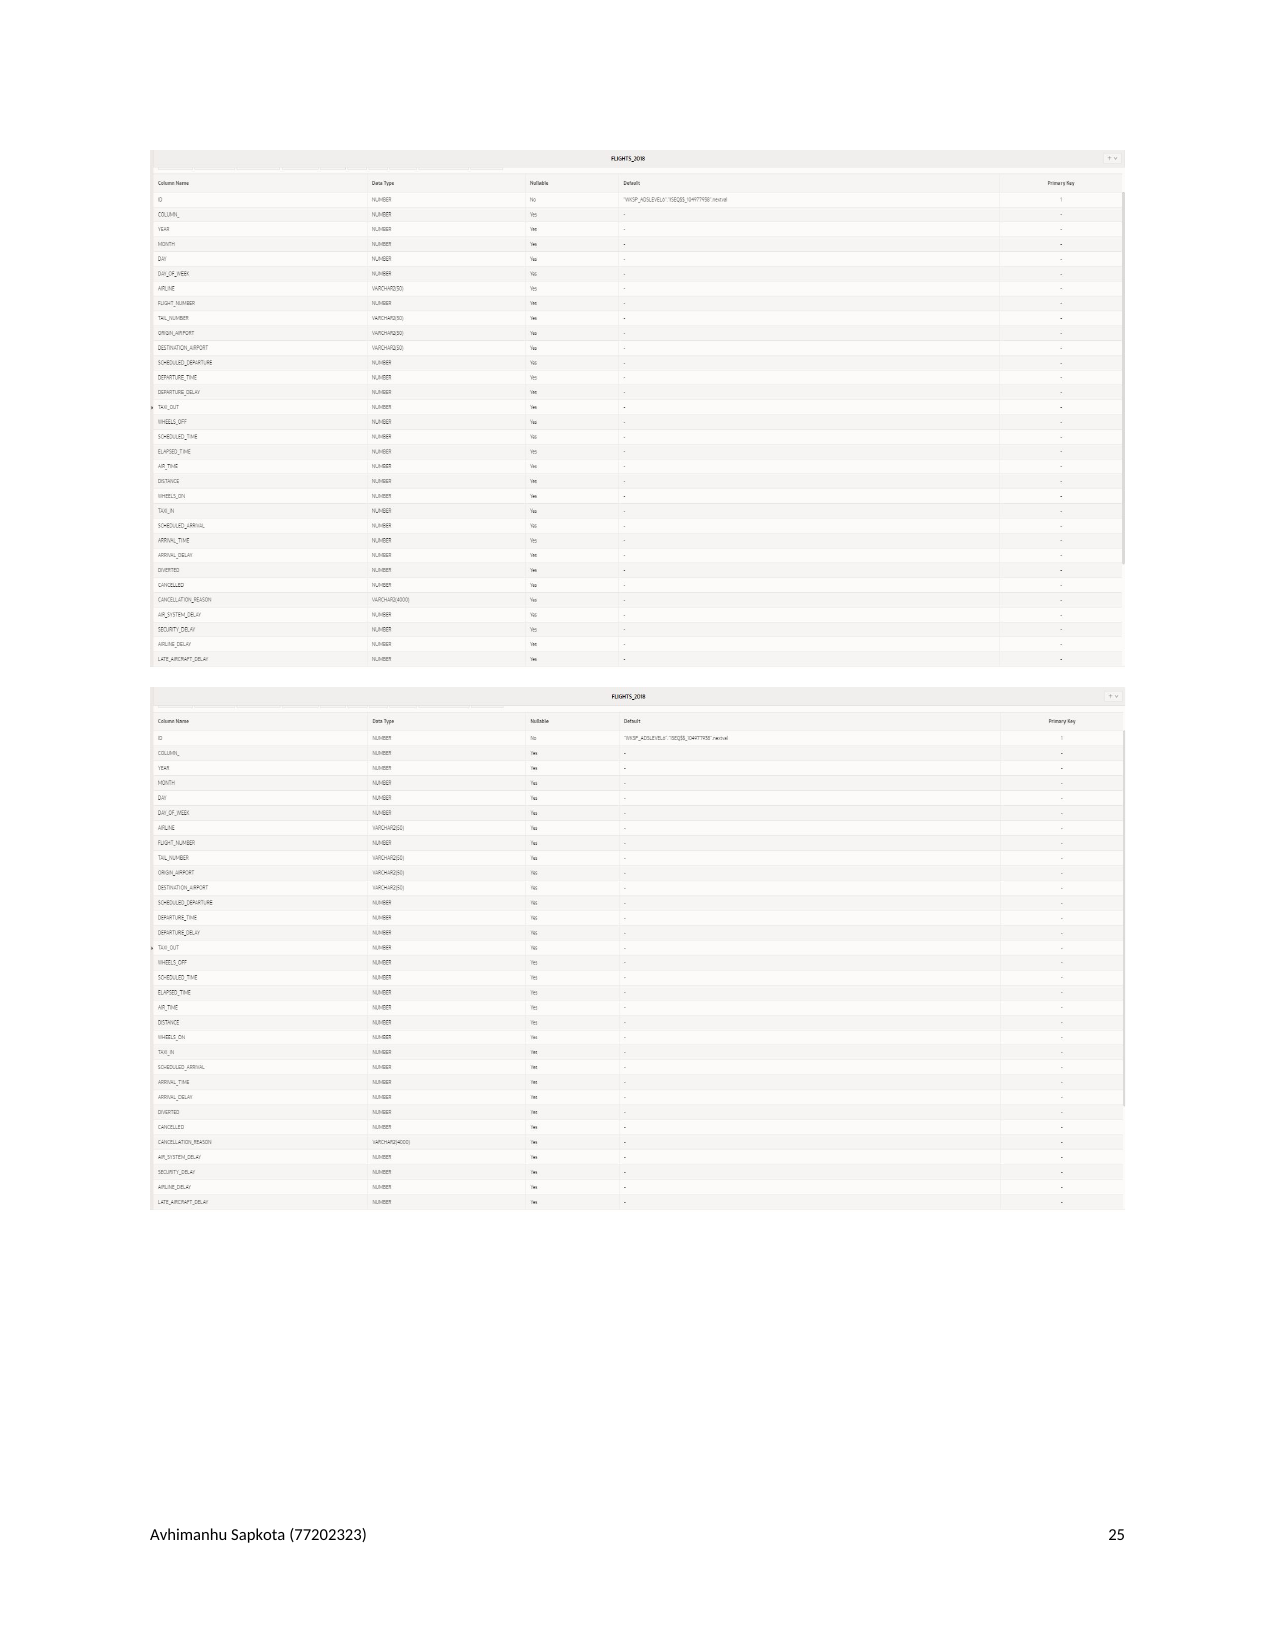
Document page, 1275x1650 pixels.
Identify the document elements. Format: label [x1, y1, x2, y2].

picture [150, 687, 1125, 1212]
picture [150, 150, 1125, 669]
